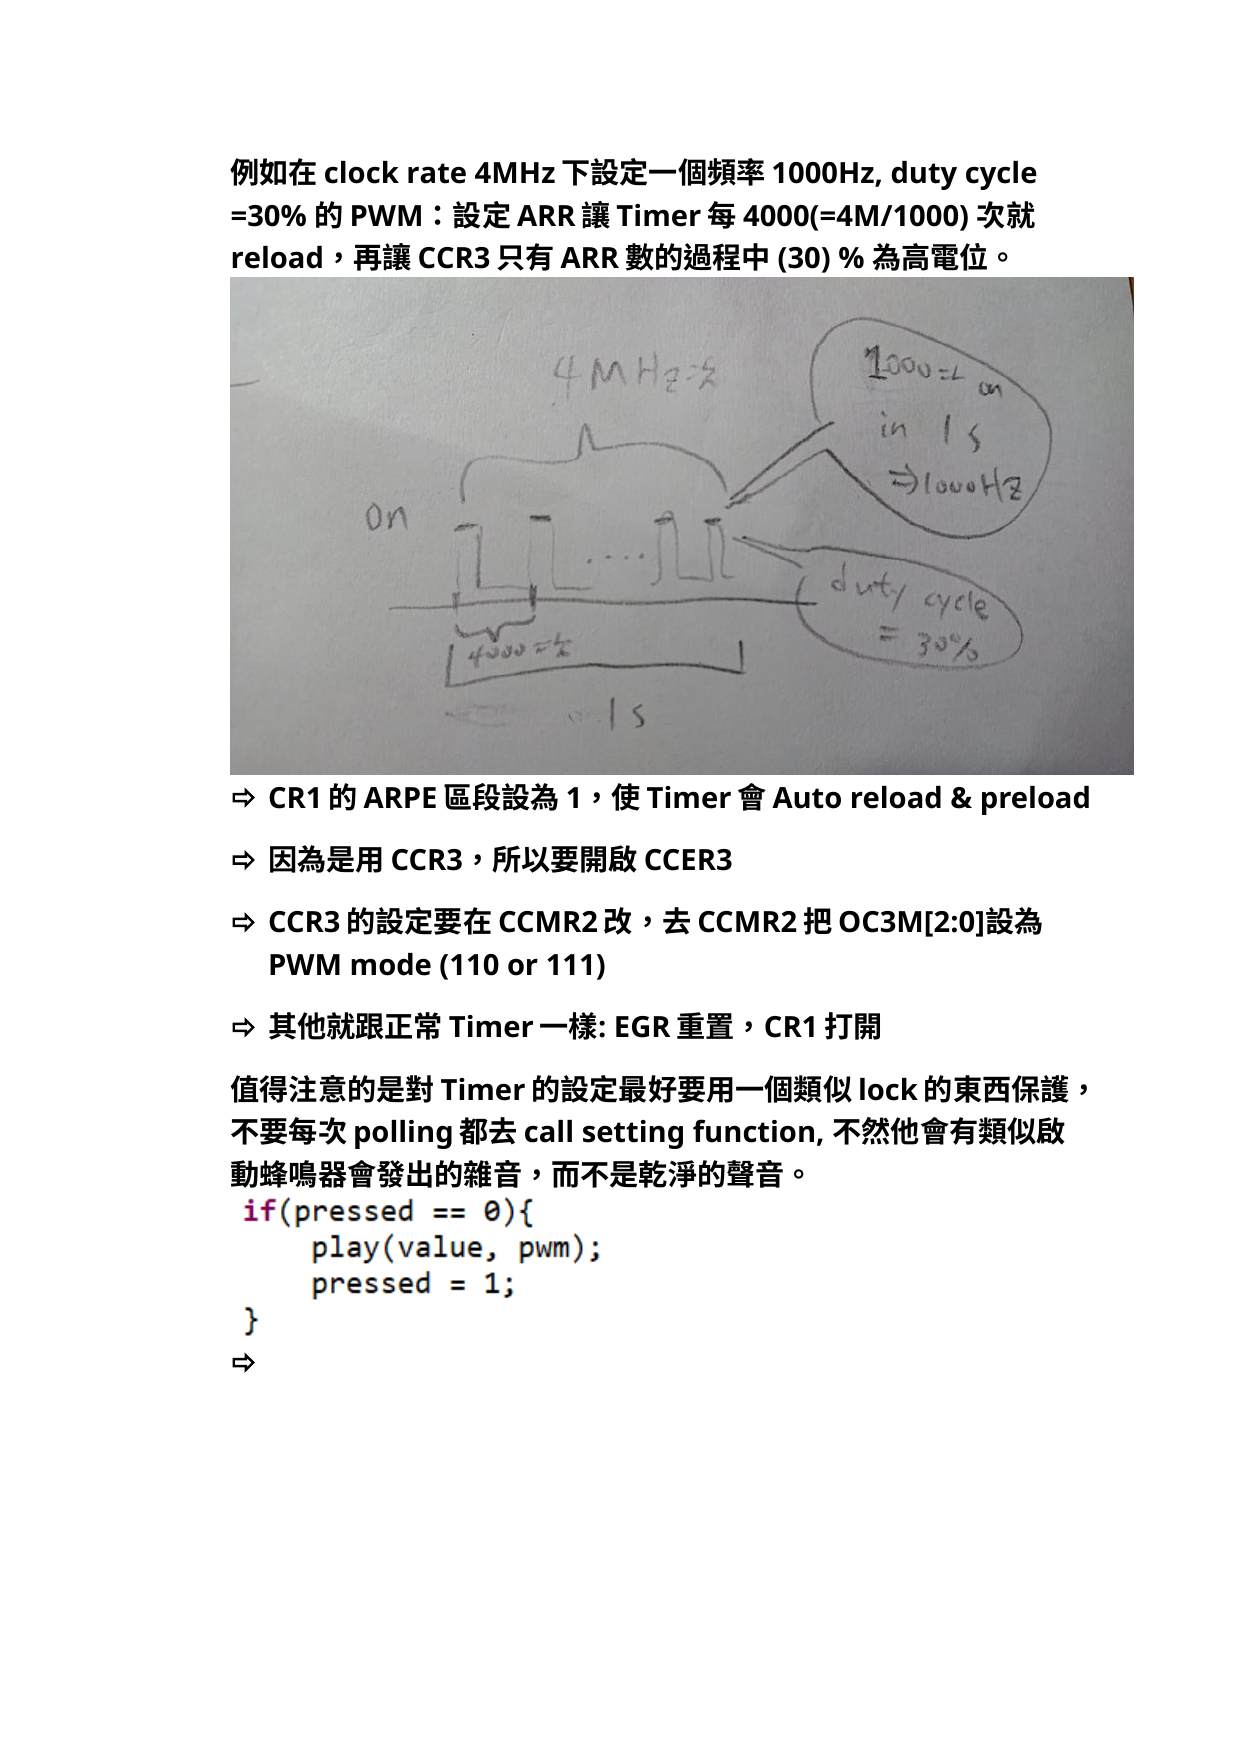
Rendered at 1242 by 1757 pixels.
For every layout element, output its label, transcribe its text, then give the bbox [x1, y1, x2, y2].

list 其他就跟正常Timer一樣: EGR重置，CR1打開 [230, 1004, 1092, 1046]
list CR1的ARPE區段設為1，使Timer會Auto reload & preload [230, 775, 1092, 817]
picture [230, 277, 1134, 775]
picture [230, 1193, 617, 1342]
text 例如在clock rate 4MHz下設定一個頻率1000Hz, duty cycle =30% 的PWM：設定ARR讓Timer每 4000(=4M/1000) 次就reload，再讓CCR3只有ARR數的過程中 (30) % 為高電位。 [230, 150, 1092, 277]
text 值得注意的是對Timer的設定最好要用一個類似lock的東西保護，不要每次polling都去call setting function, 不然他會有類似啟動蜂鳴器會發出的雜音，而不是乾淨的聲音。 [230, 1066, 1092, 1193]
list 因為是用CCR3，所以要開啟CCER3 [230, 837, 1092, 879]
list CCR3的設定要在CCMR2改，去CCMR2把OC3M[2:0]設為PWM mode (110 or 111) [230, 899, 1092, 984]
